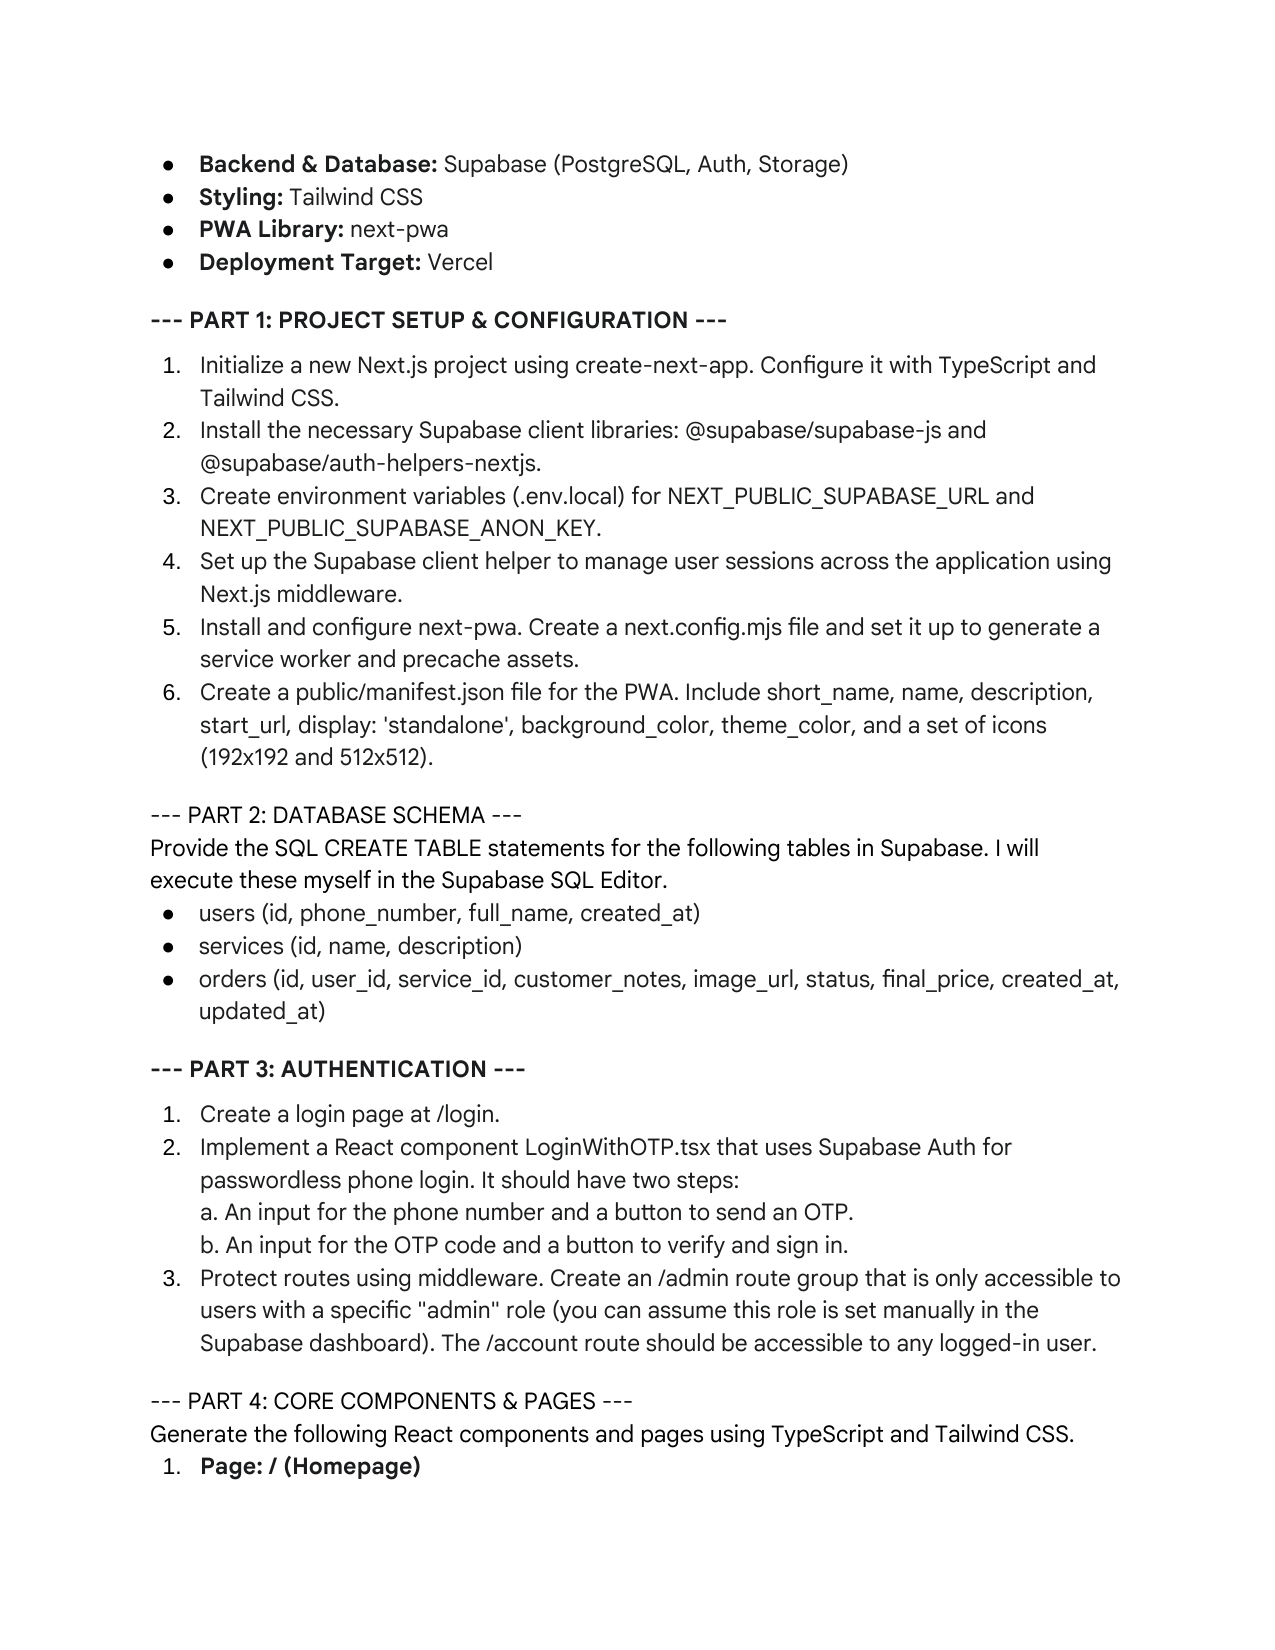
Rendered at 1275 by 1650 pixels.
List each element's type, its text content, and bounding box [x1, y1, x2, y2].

list orders (id, user_id, service_id, customer_notes, image_url, status, final_price, created_at, updated_at) [161, 965, 1125, 1026]
text --- PART 2: DATABASE SCHEMA --- [150, 801, 1125, 830]
list users (id, phone_number, full_name, created_at) [161, 899, 1125, 928]
list Page: / (Homepage) [162, 1452, 1125, 1481]
list PWA Library: next-pwa [161, 215, 1125, 244]
text --- PART 4: CORE COMPONENTS & PAGES --- [150, 1387, 1125, 1416]
list Set up the Supabase client helper to manage user sessions across the application using Next.js middleware. [162, 547, 1125, 609]
list Backend & Database: Supabase (PostgreSQL, Auth, Storage) [161, 150, 1125, 179]
list Protect routes using middleware. Create an /admin route group that is only accessible to users with a specific "admin" role (you can assume this role is set manually in the Supabase dashboard). The /account route should be accessible to any logged-in user. [162, 1264, 1125, 1358]
text Generate the following React components and pages using TypeScript and Tailwind CSS. [150, 1420, 1125, 1448]
list Create a login page at /login. [162, 1100, 1125, 1129]
list Install and configure next-pwa. Create a next.config.mjs file and set it up to generate a service worker and precache assets. [162, 613, 1125, 674]
list Styling: Tailwind CSS [161, 183, 1125, 211]
text Provide the SQL CREATE TABLE statements for the following tables in Supabase. I will execute these myself in the Supabase SQL Editor. [150, 834, 1125, 895]
list Implement a React component LoginWithOTP.tsx that uses Supabase Auth for passwordless phone login. It should have two steps: a. An input for the phone number and a button to send an OTP. b. An input for the OTP code and a button to verify and sign in. [162, 1133, 1125, 1260]
text --- PART 1: PROJECT SETUP & CONFIGURATION --- [150, 306, 1125, 334]
list Initialize a new Next.js project using create-next-app. Configure it with TypeScript and Tailwind CSS. [162, 351, 1125, 412]
text --- PART 3: AUTHENTICATION --- [150, 1055, 1125, 1084]
list Deployment Target: Vercel [161, 248, 1125, 277]
list Create a public/manifest.json file for the PWA. Include short_name, name, description, start_url, display: 'standalone', background_color, theme_color, and a set of icons (192x192 and 512x512). [162, 678, 1125, 772]
list Install the necessary Supabase client libraries: @supabase/supabase-js and @supabase/auth-helpers-nextjs. [162, 416, 1125, 478]
list Create environment variables (.env.local) for NEXT_PUBLIC_SUPABASE_URL and NEXT_PUBLIC_SUPABASE_ANON_KEY. [162, 482, 1125, 543]
list services (id, name, description) [161, 932, 1125, 961]
